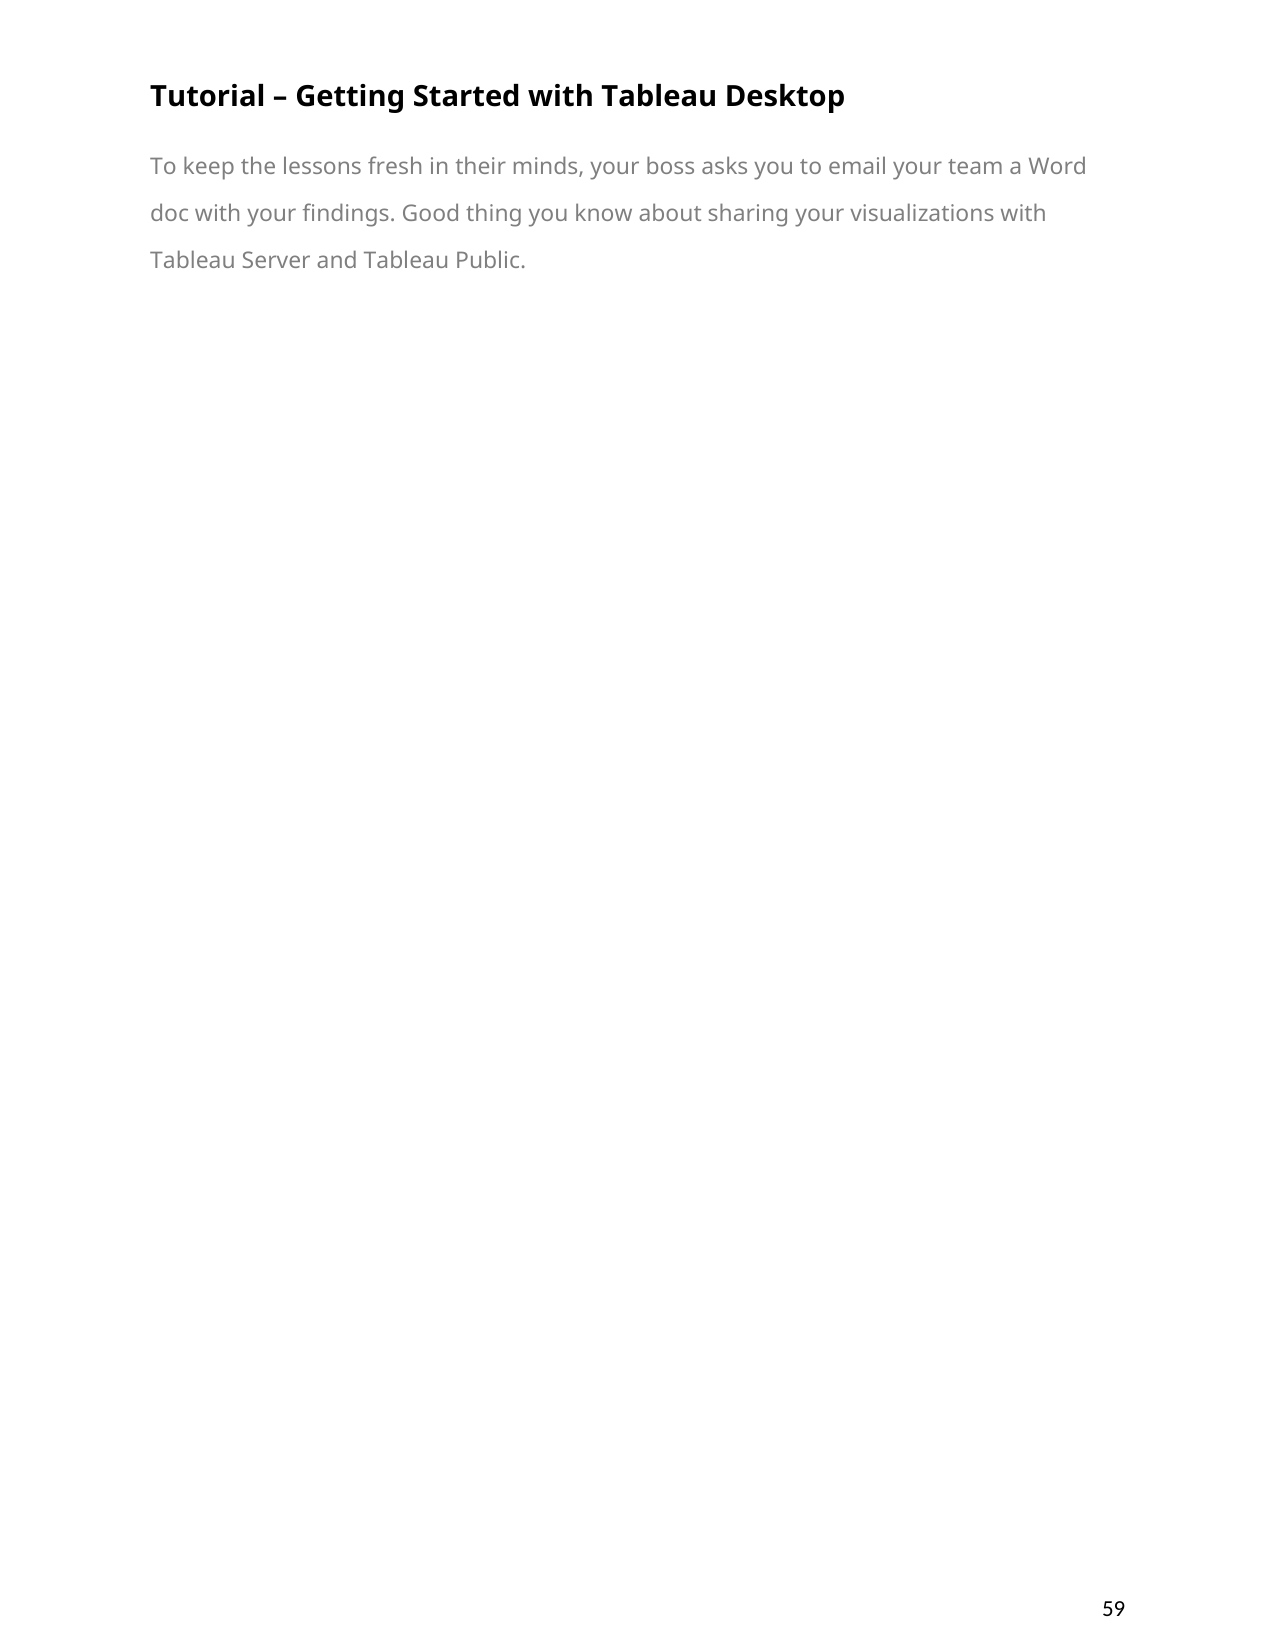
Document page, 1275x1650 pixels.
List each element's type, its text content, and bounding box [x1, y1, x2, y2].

text To keep the lessons fresh in their minds, your boss asks you to email your team a Word doc with your findings. Good thing you know about sharing your visualizations with Tableau Server and Tableau Public. [150, 150, 1125, 275]
